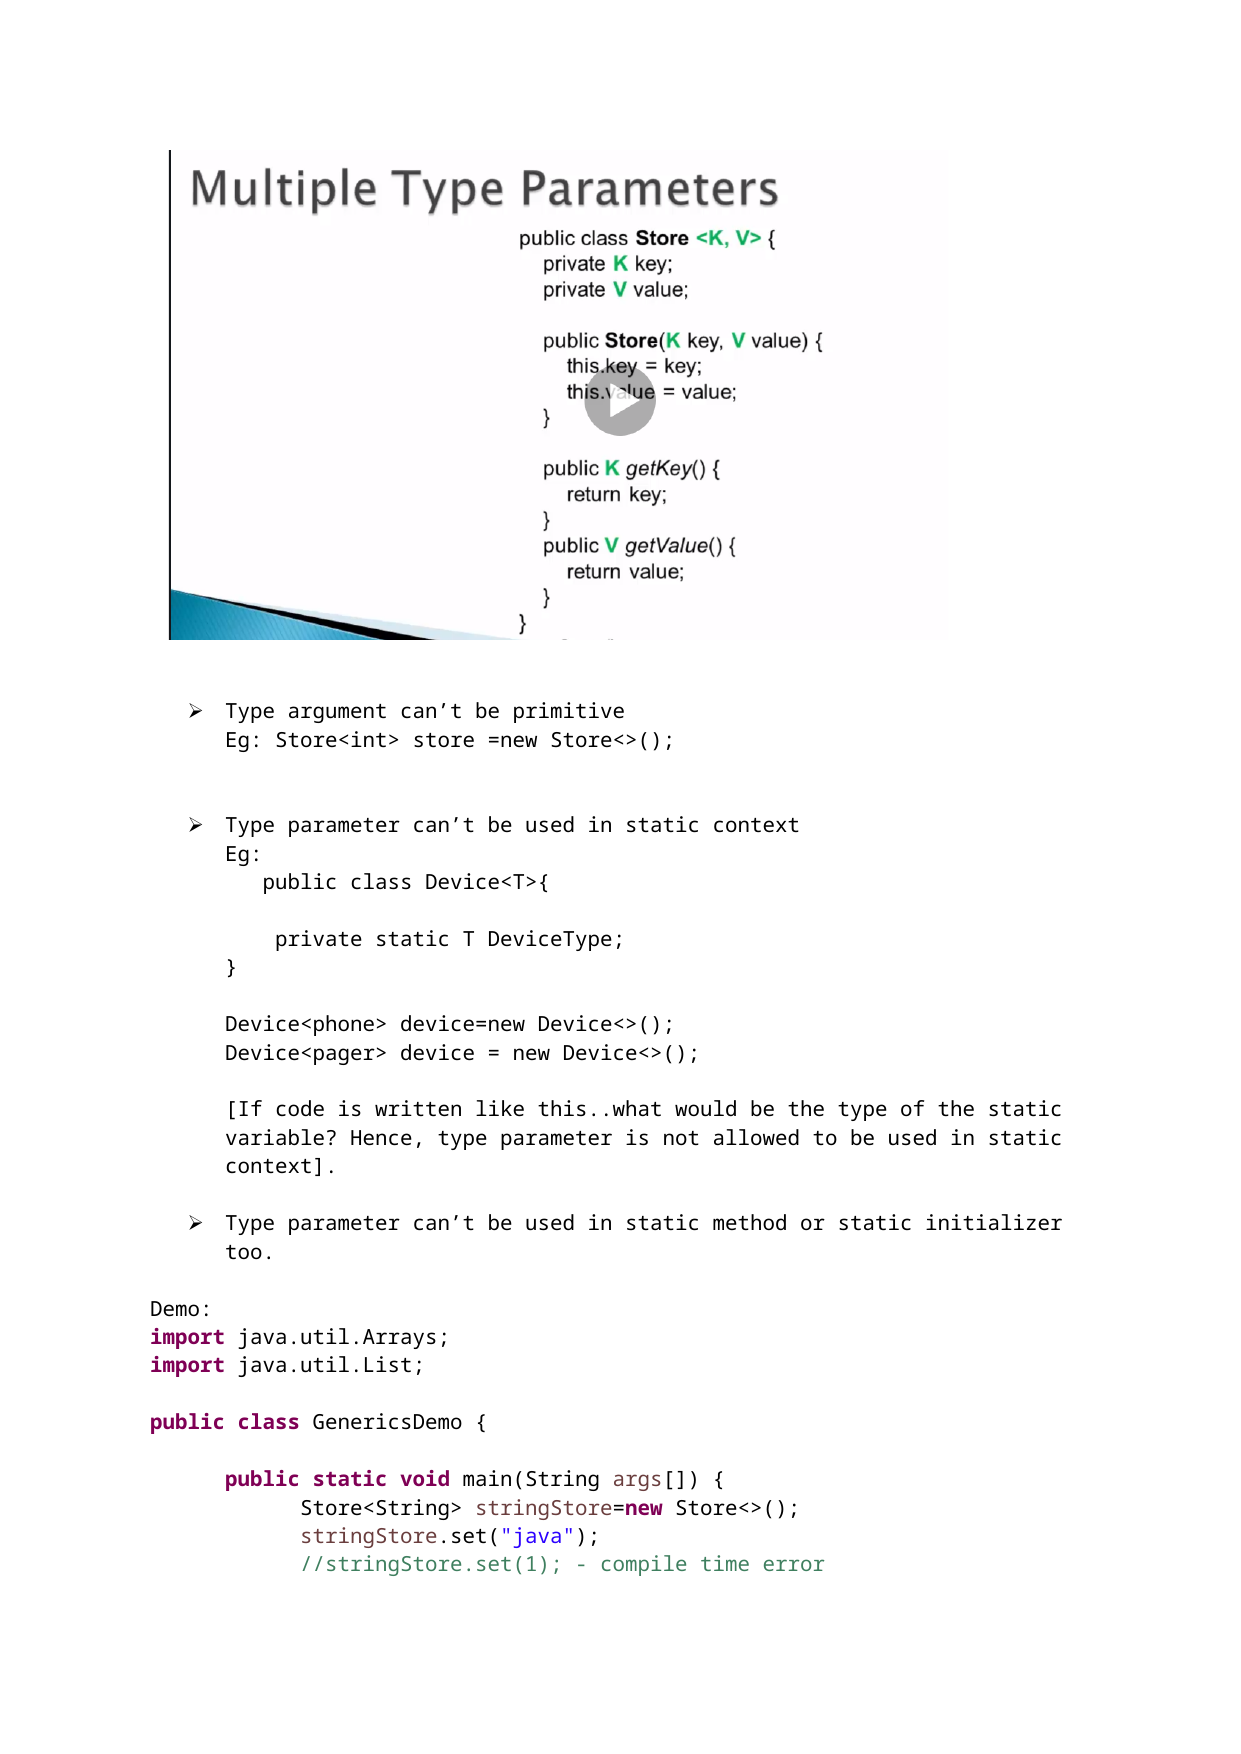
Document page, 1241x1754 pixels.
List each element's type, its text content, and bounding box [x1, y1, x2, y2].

list } [225, 952, 1090, 981]
text public static void main(String args[]) { [150, 1464, 1090, 1493]
list private static T DeviceType; [225, 924, 1090, 952]
list Type parameter can’t be used in static context [187, 810, 1090, 839]
list public class Device<T>{ [225, 867, 1090, 896]
list [If code is written like this..what would be the type of the static variable? Hence, type parameter is not allowed to be used in static context]. [225, 1094, 1090, 1180]
list Device<phone> device=new Device<>(); [225, 1009, 1090, 1038]
text import java.util.Arrays; [150, 1322, 1090, 1351]
text import java.util.List; [150, 1351, 1090, 1379]
list Eg: Store<int> store =new Store<>(); [225, 725, 1090, 753]
text //stringStore.set(1); - compile time error [150, 1549, 1090, 1578]
list Type parameter can’t be used in static method or static initializer too. [187, 1208, 1090, 1265]
text Demo: [150, 1294, 1090, 1322]
text public class GenericsDemo { [150, 1407, 1090, 1436]
text stringStore.set("java"); [150, 1521, 1090, 1549]
list Type argument can’t be primitive [187, 696, 1090, 725]
list Device<pager> device = new Device<>(); [225, 1038, 1090, 1066]
text Store<String> stringStore=new Store<>(); [150, 1493, 1090, 1521]
list Eg: [225, 839, 1090, 867]
